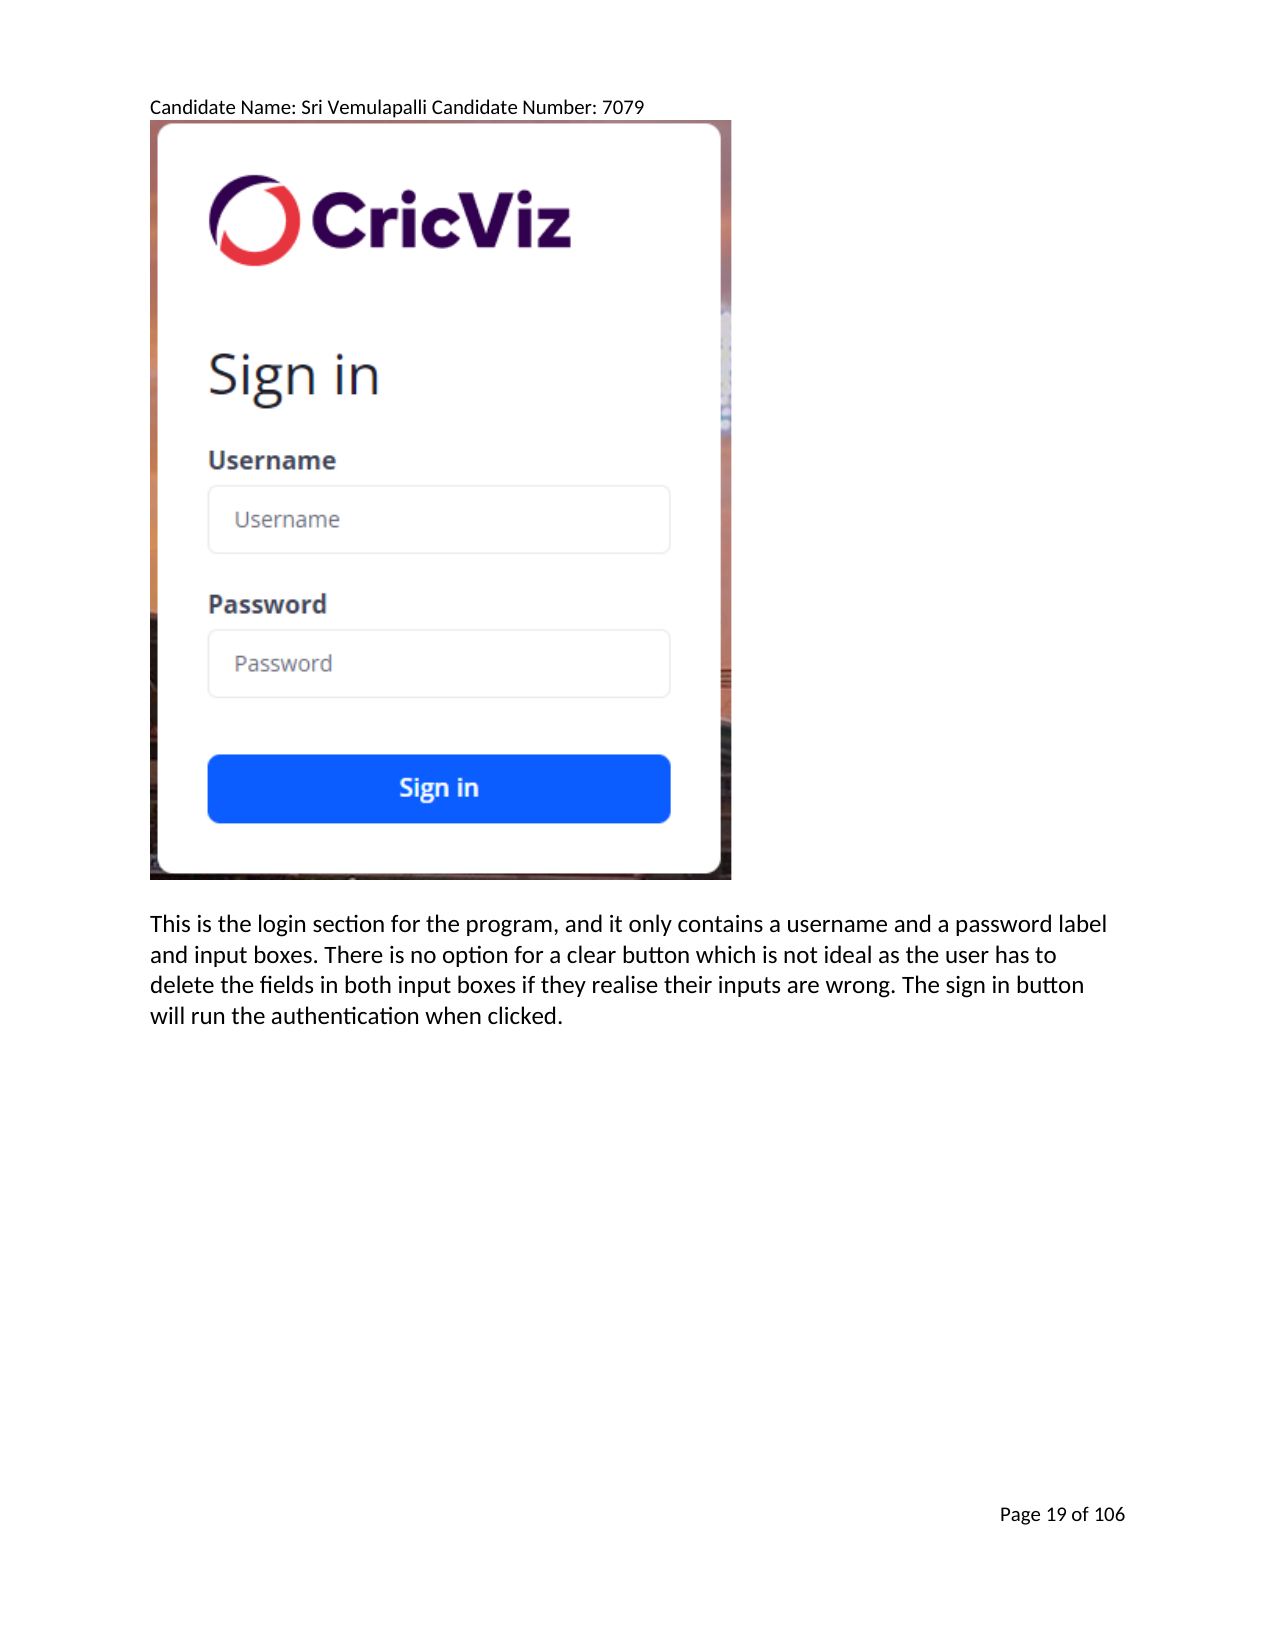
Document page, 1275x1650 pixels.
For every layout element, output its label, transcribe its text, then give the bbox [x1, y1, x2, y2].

picture [150, 120, 732, 880]
text This is the login section for the program, and it only contains a username and a password label and input boxes. There is no option for a clear button which is not ideal as the user has to delete the fields in both input boxes if they realise their inputs are wrong. The sign in button will run the authentication when clicked. [150, 879, 1125, 1030]
